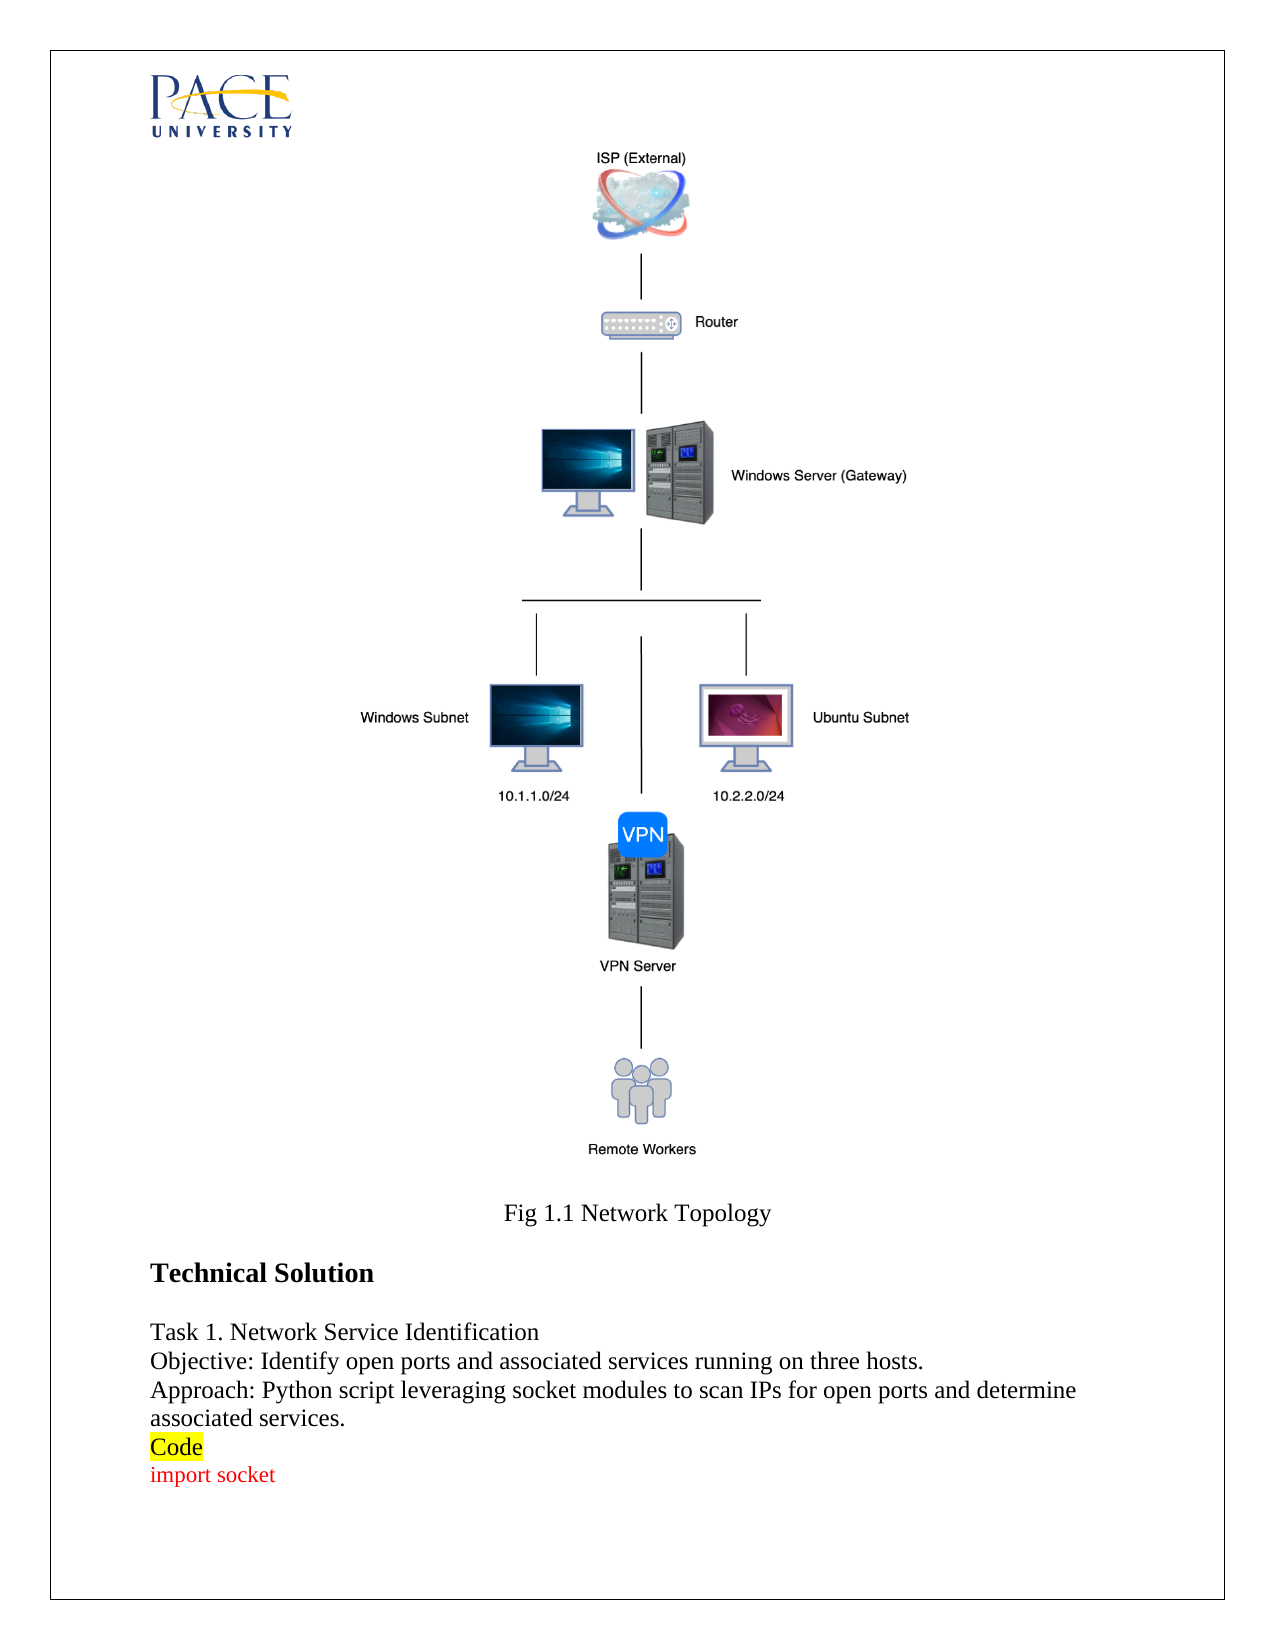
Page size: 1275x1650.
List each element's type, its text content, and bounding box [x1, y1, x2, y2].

picture [359, 150, 916, 1169]
text Fig 1.1 Network Topology [150, 1198, 1125, 1227]
text Task 1. Network Service Identification Objective: Identify open ports and associated services running on three hosts. Approach: Python script leveraging socket modules to scan IPs for open ports and determine associated services. Code import socket [150, 1317, 1125, 1487]
picture [150, 75, 292, 138]
text Technical Solution [150, 1256, 1125, 1288]
